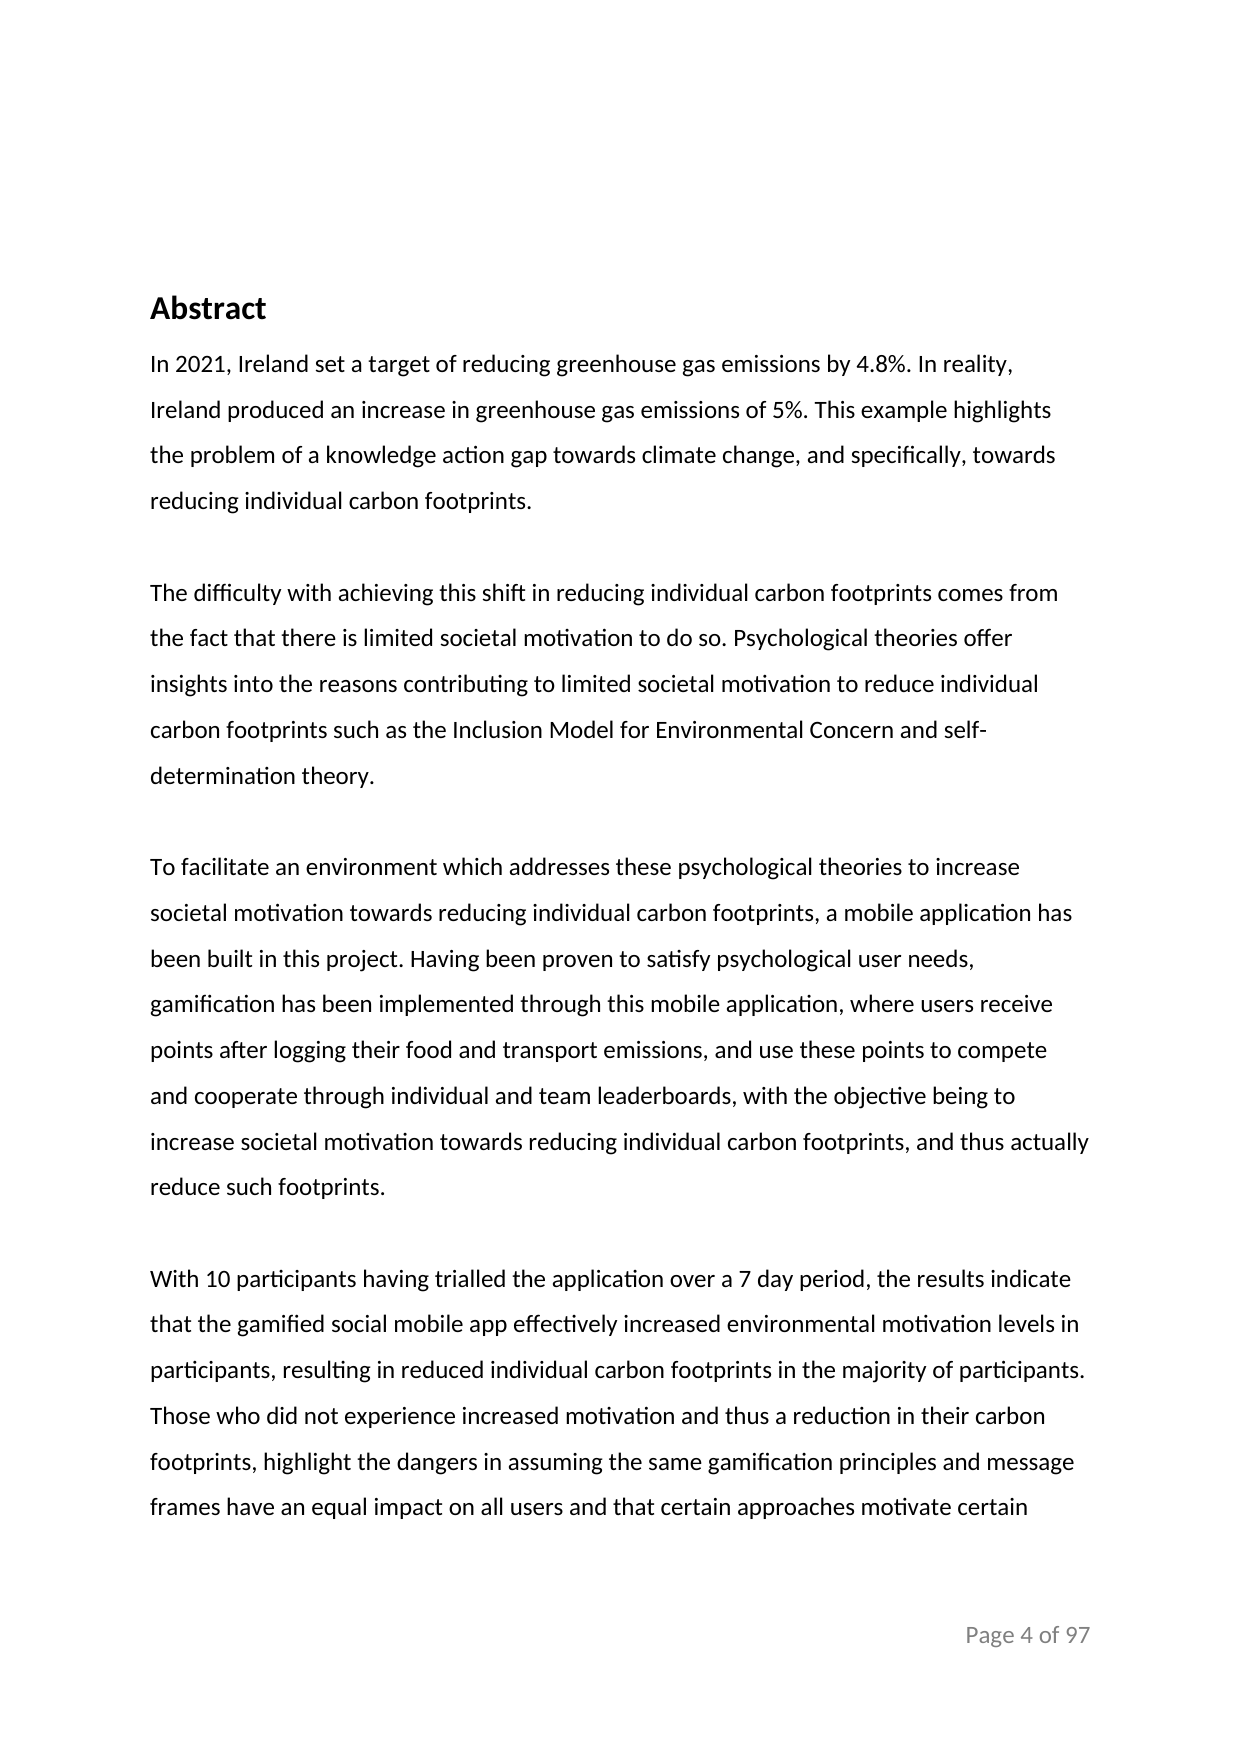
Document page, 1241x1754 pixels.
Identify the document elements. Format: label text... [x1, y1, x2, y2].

text The difficulty with achieving this shift in reducing individual carbon footprints comes from the fact that there is limited societal motivation to do so. Psychological theories offer insights into the reasons contributing to limited societal motivation to reduce individual carbon footprints such as the Inclusion Model for Environmental Concern and self-determination theory. [150, 577, 1090, 790]
text To facilitate an environment which addresses these psychological theories to increase societal motivation towards reducing individual carbon footprints, a mobile application has been built in this project. Having been proven to satisfy psychological user needs, gamification has been implemented through this mobile application, where users receive points after logging their food and transport emissions, and use these points to compete and cooperate through individual and team leaderboards, with the objective being to increase societal motivation towards reducing individual carbon footprints, and thus actually reduce such footprints. [150, 851, 1090, 1202]
text In 2021, Ireland set a target of reducing greenhouse gas emissions by 4.8%. In reality, Ireland produced an increase in greenhouse gas emissions of 5%. This example highlights the problem of a knowledge action gap towards climate change, and specifically, towards reducing individual carbon footprints. [150, 348, 1090, 516]
text Abstract [150, 287, 1090, 328]
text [150, 1263, 1090, 1522]
